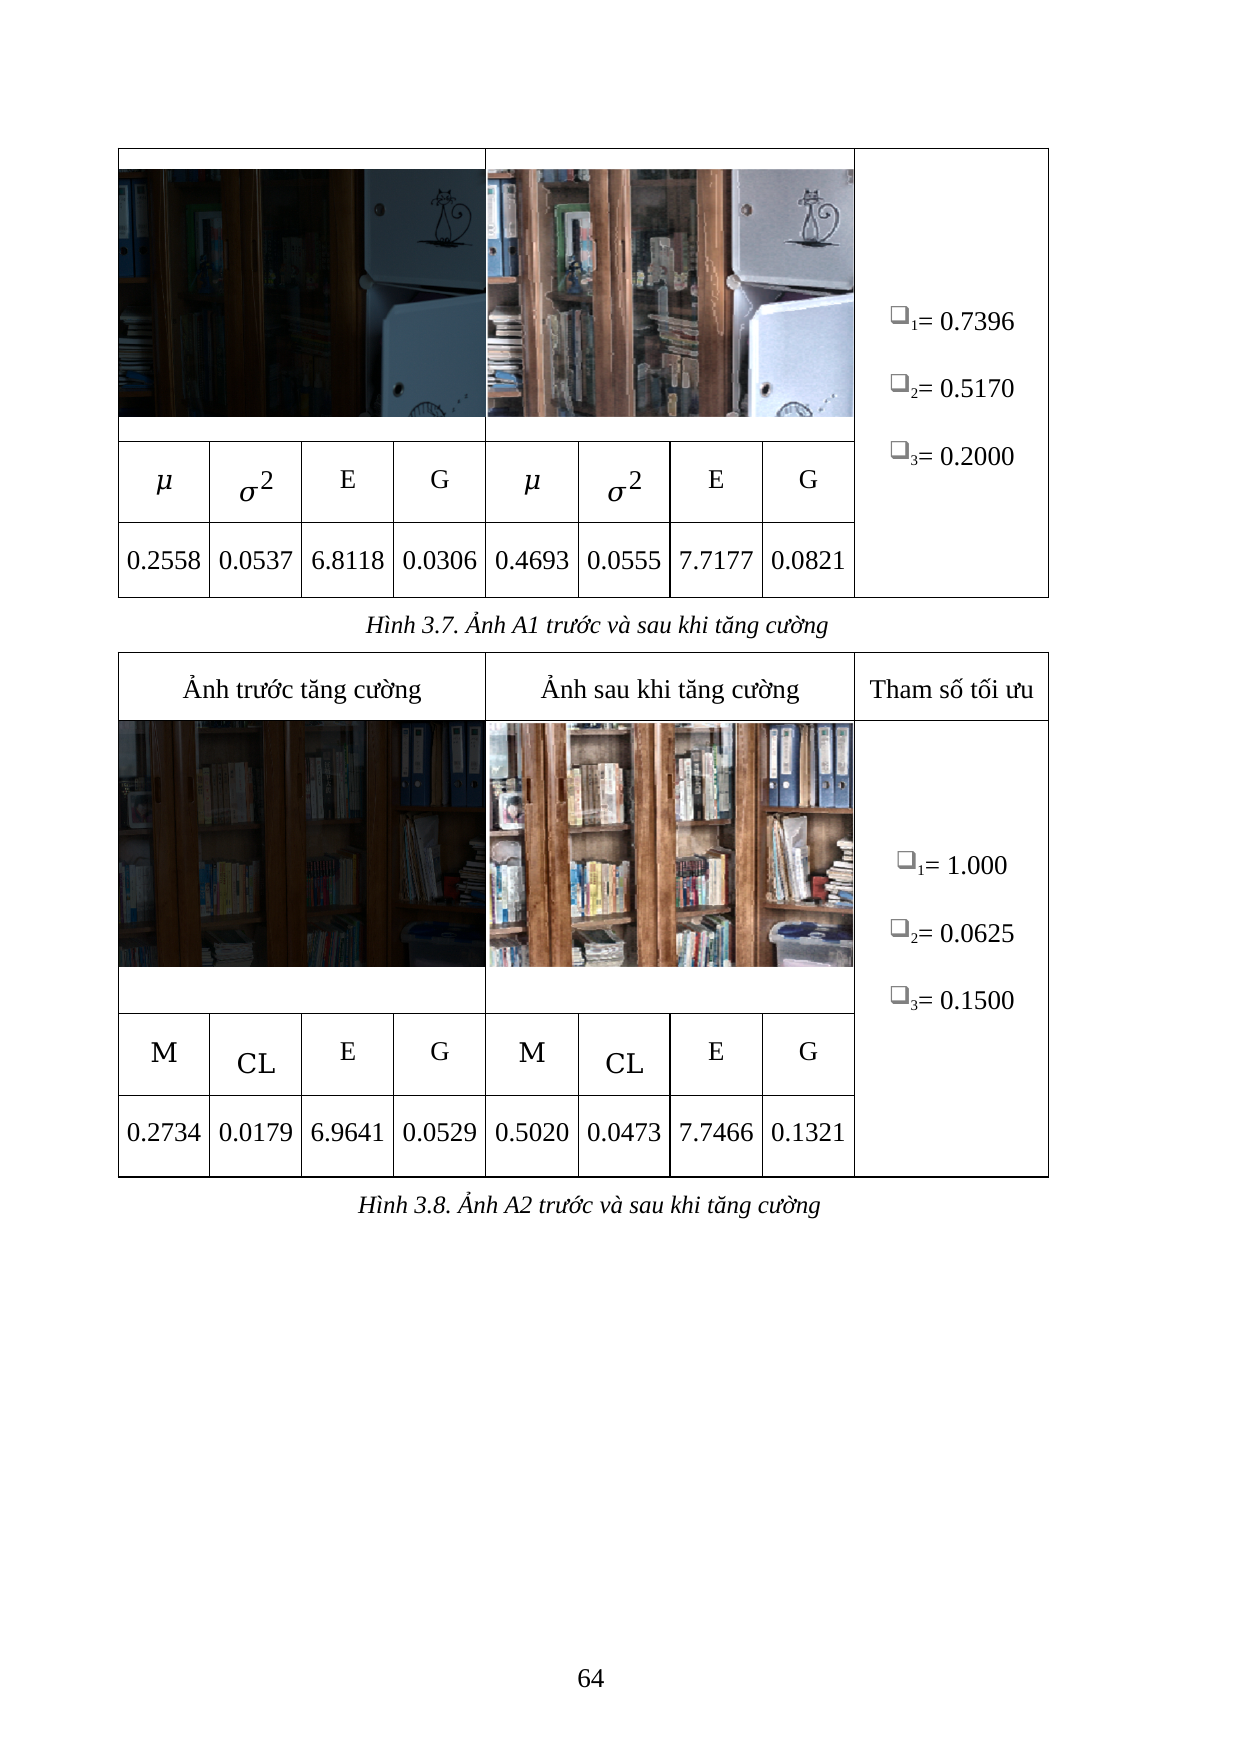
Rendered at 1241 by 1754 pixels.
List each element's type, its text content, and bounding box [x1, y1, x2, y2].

table_cell [486, 967, 854, 1013]
table_cell CL [210, 1014, 301, 1094]
table_cell [119, 417, 485, 441]
table_cell [119, 967, 485, 1013]
table_cell [486, 149, 854, 169]
table_cell 0.0179 [210, 1096, 301, 1176]
table_cell M [486, 1014, 578, 1094]
table_cell 0.2558 [119, 523, 209, 597]
table_cell G [763, 1014, 854, 1094]
table_cell 7.7177 [671, 523, 762, 597]
table_cell M [119, 1014, 209, 1094]
table_cell 0.1321 [763, 1096, 854, 1176]
table_cell 𝜇 [486, 442, 578, 522]
table_cell G [394, 1014, 485, 1094]
table_cell 𝜎2 [579, 442, 669, 522]
table_cell G [394, 442, 485, 522]
table_cell E [302, 442, 393, 522]
table_cell 0.0537 [210, 523, 301, 597]
table_cell E [671, 442, 762, 522]
table_cell 0.2734 [119, 1096, 209, 1176]
table_cell 6.8118 [302, 523, 393, 597]
table_header Tham số tối ưu [855, 653, 1048, 720]
table_cell 0.0821 [763, 523, 854, 597]
picture [118, 721, 854, 967]
table_header Ảnh sau khi tăng cường [486, 653, 854, 720]
table_cell 7.7466 [671, 1096, 762, 1176]
table_cell = 0.7396 = 0.5170 = 0.2000 [855, 149, 1048, 597]
table_cell 𝜎2 [210, 442, 301, 522]
table_cell CL [579, 1014, 669, 1094]
table_cell G [763, 442, 854, 522]
table_cell E [671, 1014, 762, 1094]
table_cell 0.5020 [486, 1096, 578, 1176]
table_cell [486, 417, 854, 441]
table_cell 0.0306 [394, 523, 485, 597]
table_cell = 1.000 = 0.0625 = 0.1500 [855, 721, 1048, 1176]
table_cell 6.9641 [302, 1096, 393, 1176]
table_cell 0.0529 [394, 1096, 485, 1176]
table_header Ảnh trước tăng cường [119, 653, 485, 720]
picture [118, 169, 854, 417]
table_cell E [302, 1014, 393, 1094]
table_cell [119, 149, 485, 169]
table_cell 0.0473 [579, 1096, 669, 1176]
table_cell 𝜇 [119, 442, 209, 522]
table_cell 0.0555 [579, 523, 669, 597]
table_cell 0.4693 [486, 523, 578, 597]
